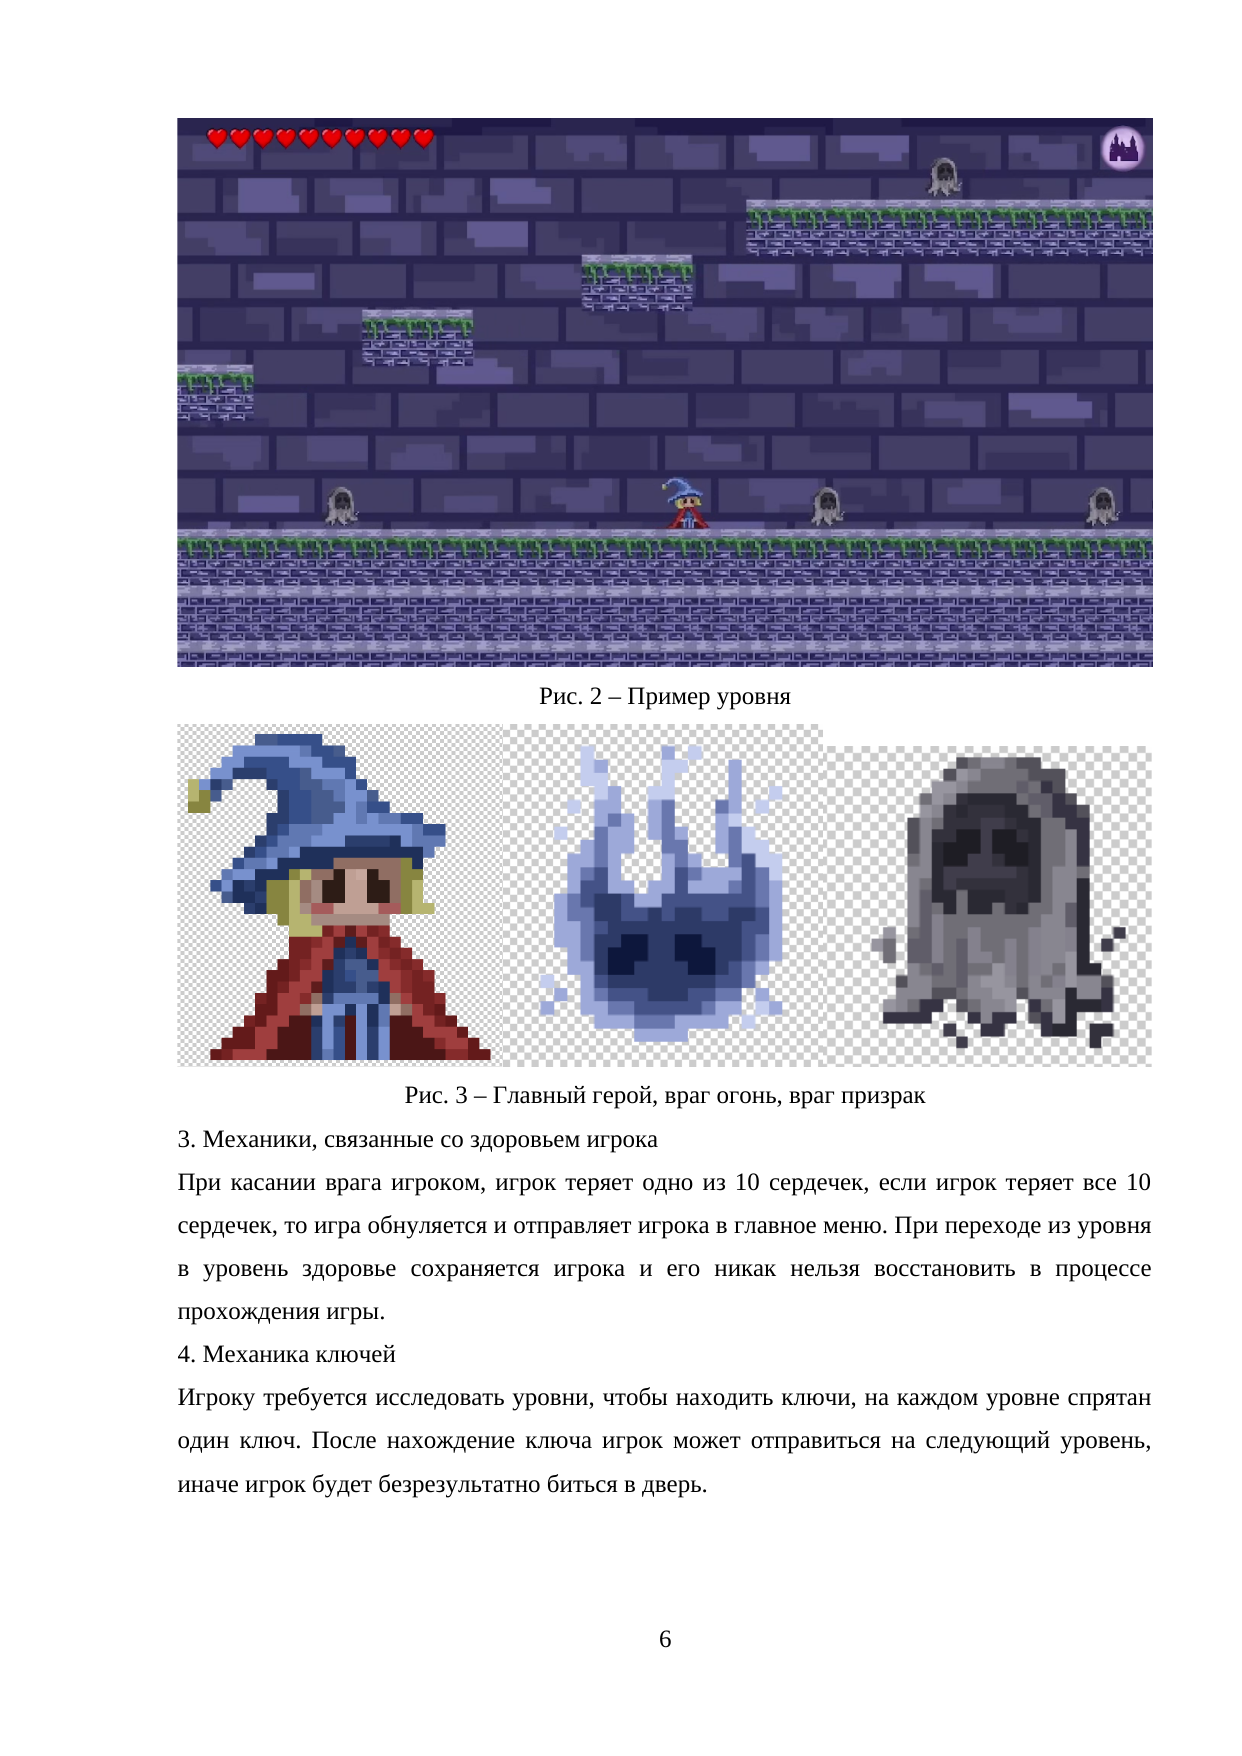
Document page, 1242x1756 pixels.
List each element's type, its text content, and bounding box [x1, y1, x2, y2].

text Игроку требуется исследовать уровни, чтобы находить ключи, на каждом уровне спрятан один ключ. После нахождение ключа игрок может отправиться на следующий уровень, иначе игрок будет безрезультатно биться в дверь. [177, 1382, 1153, 1497]
text 4. Механика ключей [177, 1339, 1153, 1368]
text При касании врага игроком, игрок теряет одно из 10 сердечек, если игрок теряет все 10 сердечек, то игра обнуляется и отправляет игрока в главное меню. При переходе из уровня в уровень здоровье сохраняется игрока и его никак нельзя восстановить в процессе прохождения игры. [177, 1167, 1153, 1325]
picture [177, 724, 1152, 1067]
text Рис. 3 – Главный герой, враг огонь, враг призрак [177, 1081, 1153, 1109]
text Рис. 2 – Пример уровня [177, 681, 1153, 710]
text 3. Механики, связанные со здоровьем игрока [177, 1124, 1153, 1152]
picture [177, 118, 1153, 667]
